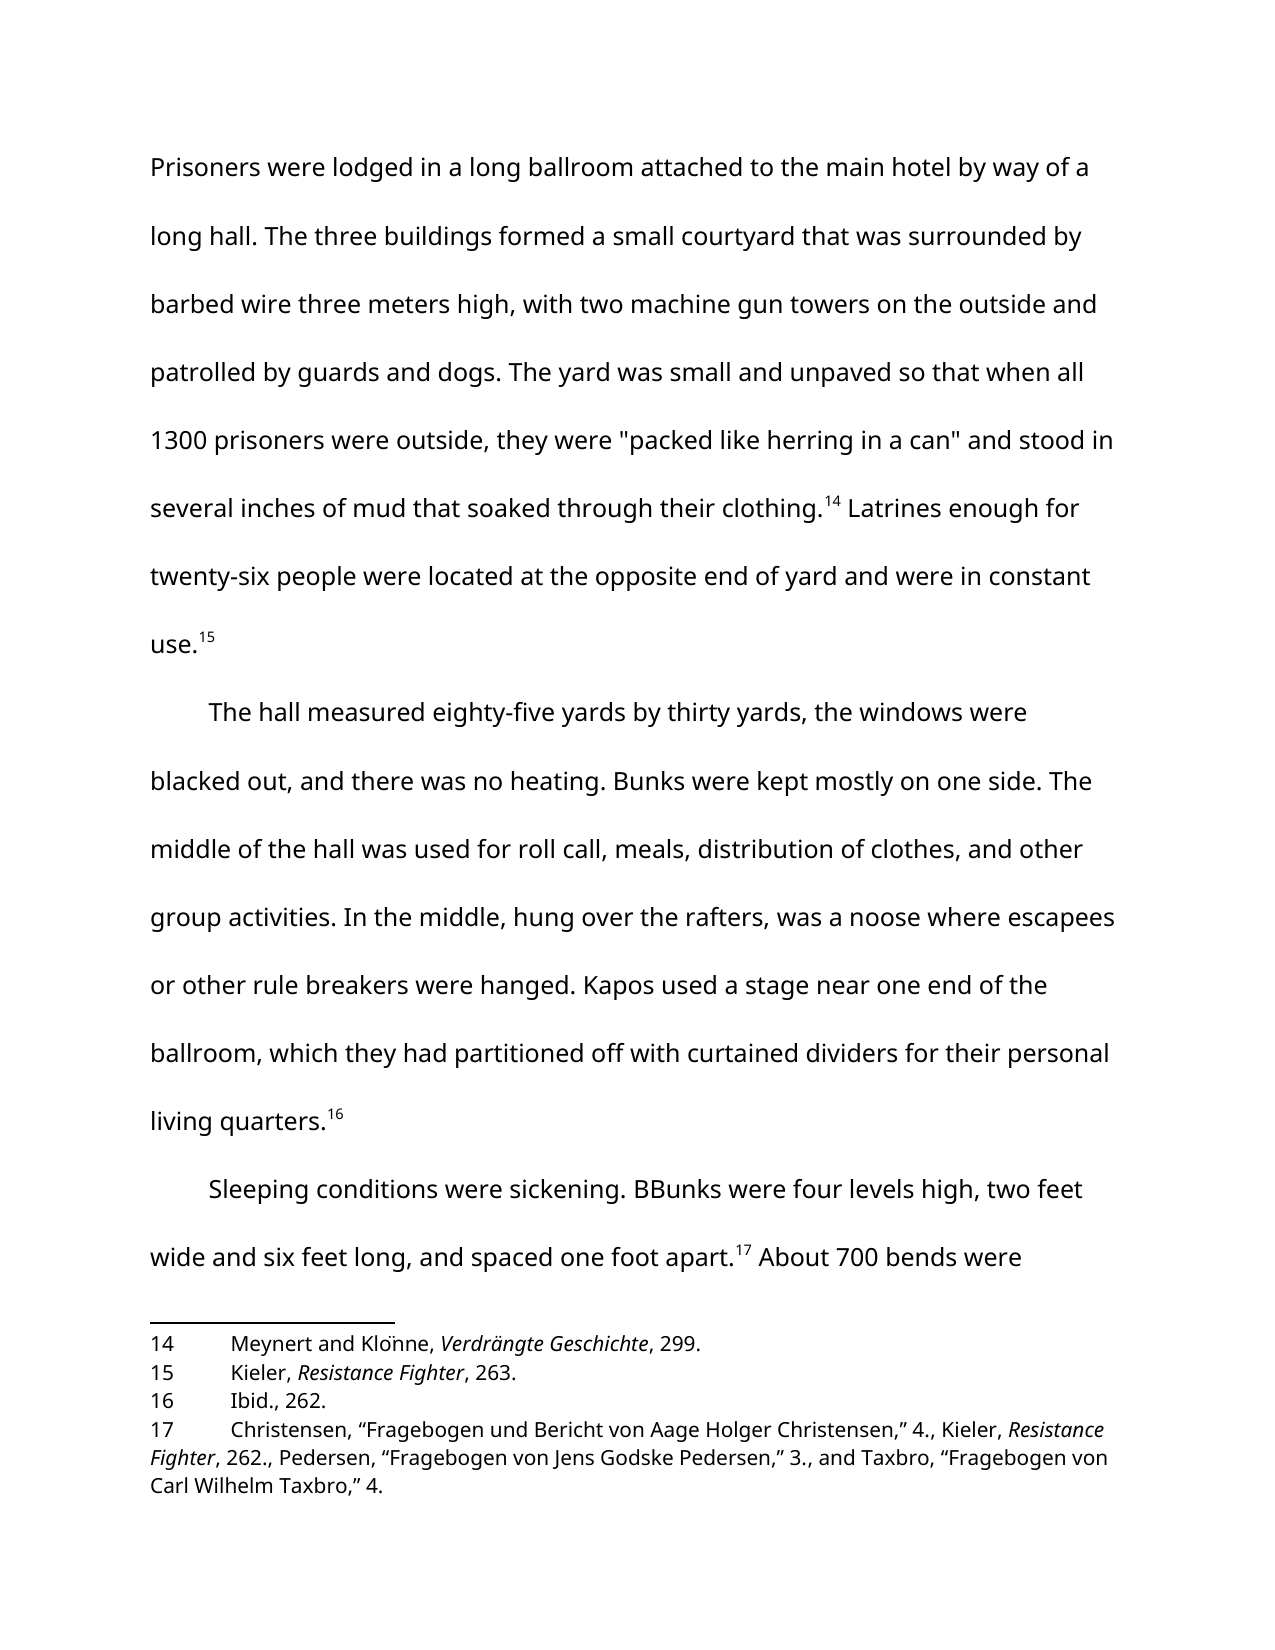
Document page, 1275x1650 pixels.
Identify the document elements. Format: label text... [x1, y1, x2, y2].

text The hall measured eighty-five yards by thirty yards, the windows were blacked out, and there was no heating. Bunks were kept mostly on one side. The middle of the hall was used for roll call, meals, distribution of clothes, and other group activities. In the middle, hung over the rafters, was a noose where escapees or other rule breakers were hanged. Kapos used a stage near one end of the ballroom, which they had partitioned off with curtained dividers for their personal living quarters. [150, 695, 1125, 1138]
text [150, 150, 1125, 661]
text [150, 1172, 1125, 1274]
